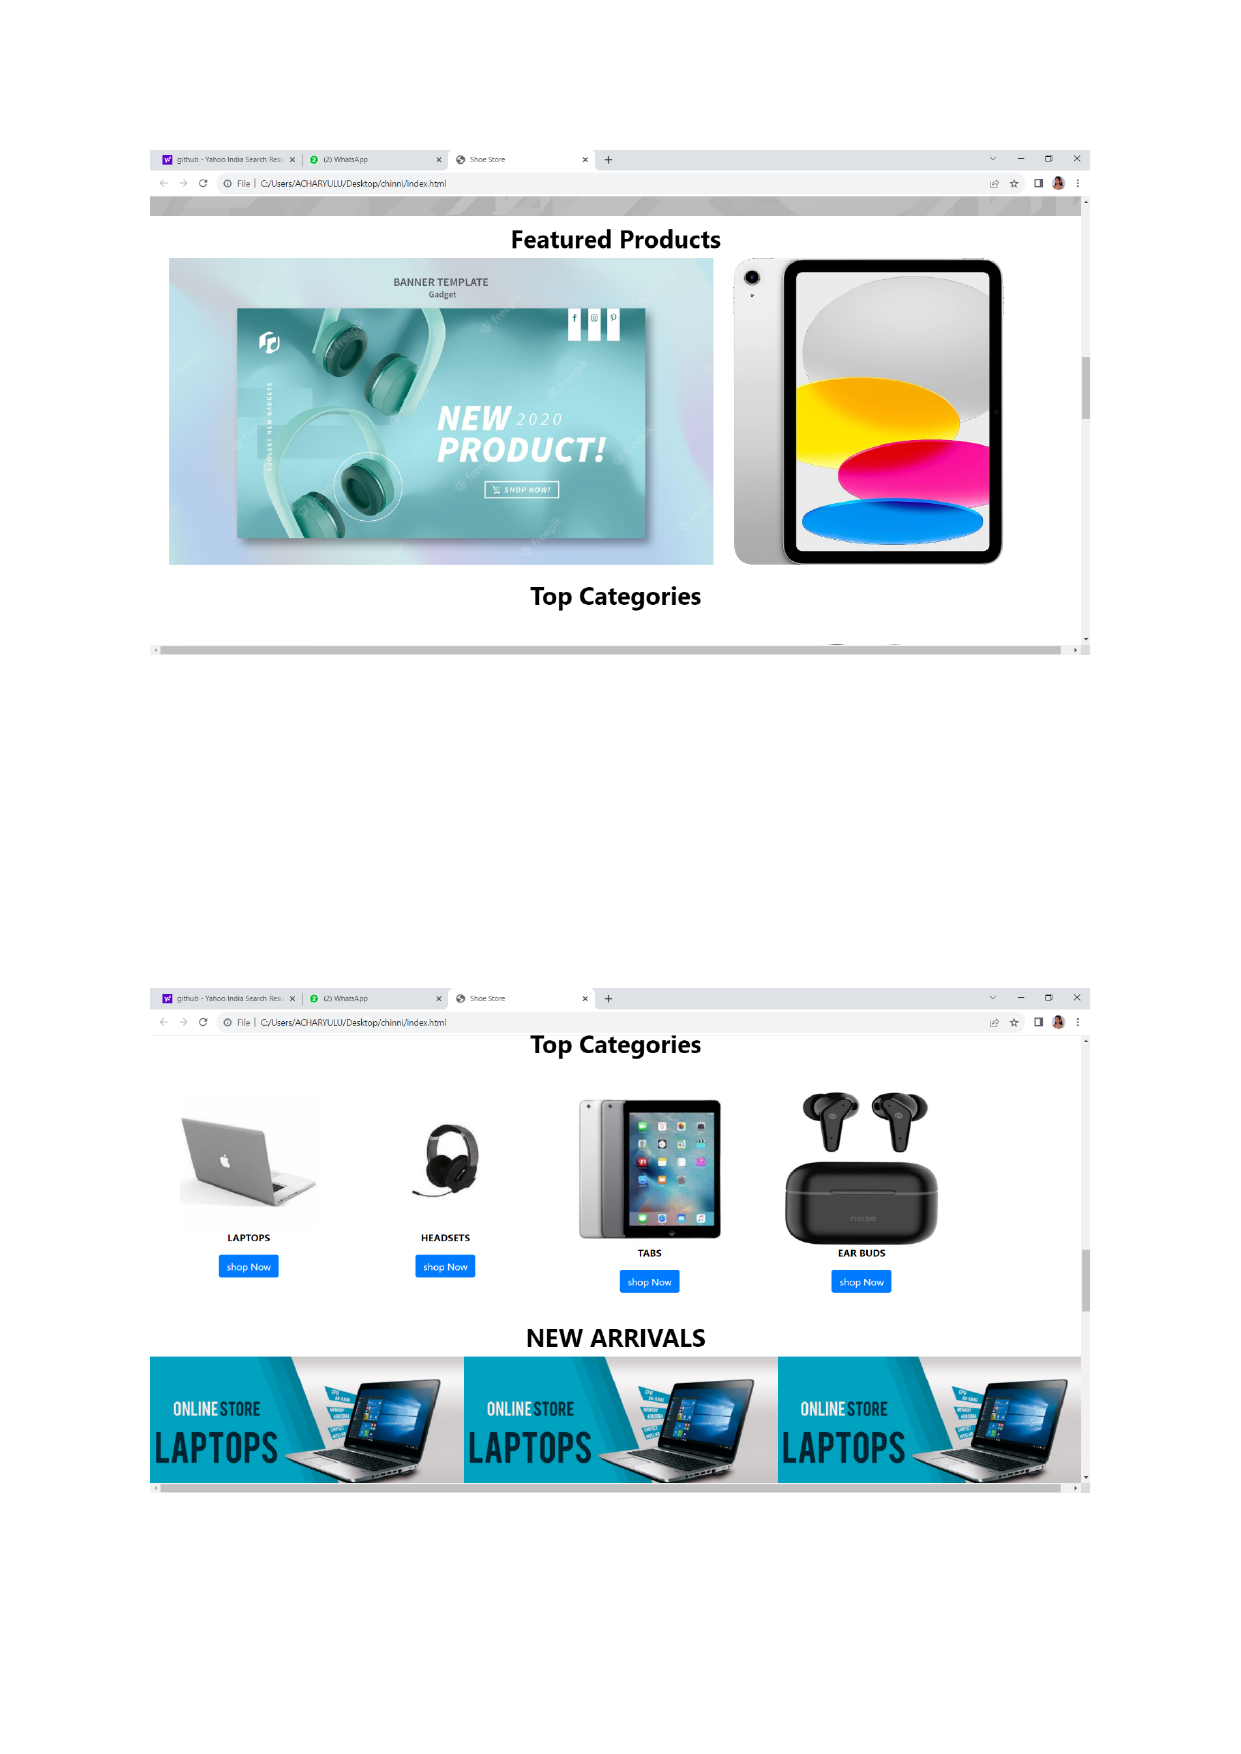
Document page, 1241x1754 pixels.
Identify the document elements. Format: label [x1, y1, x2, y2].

picture [150, 150, 1091, 655]
picture [150, 988, 1091, 1493]
